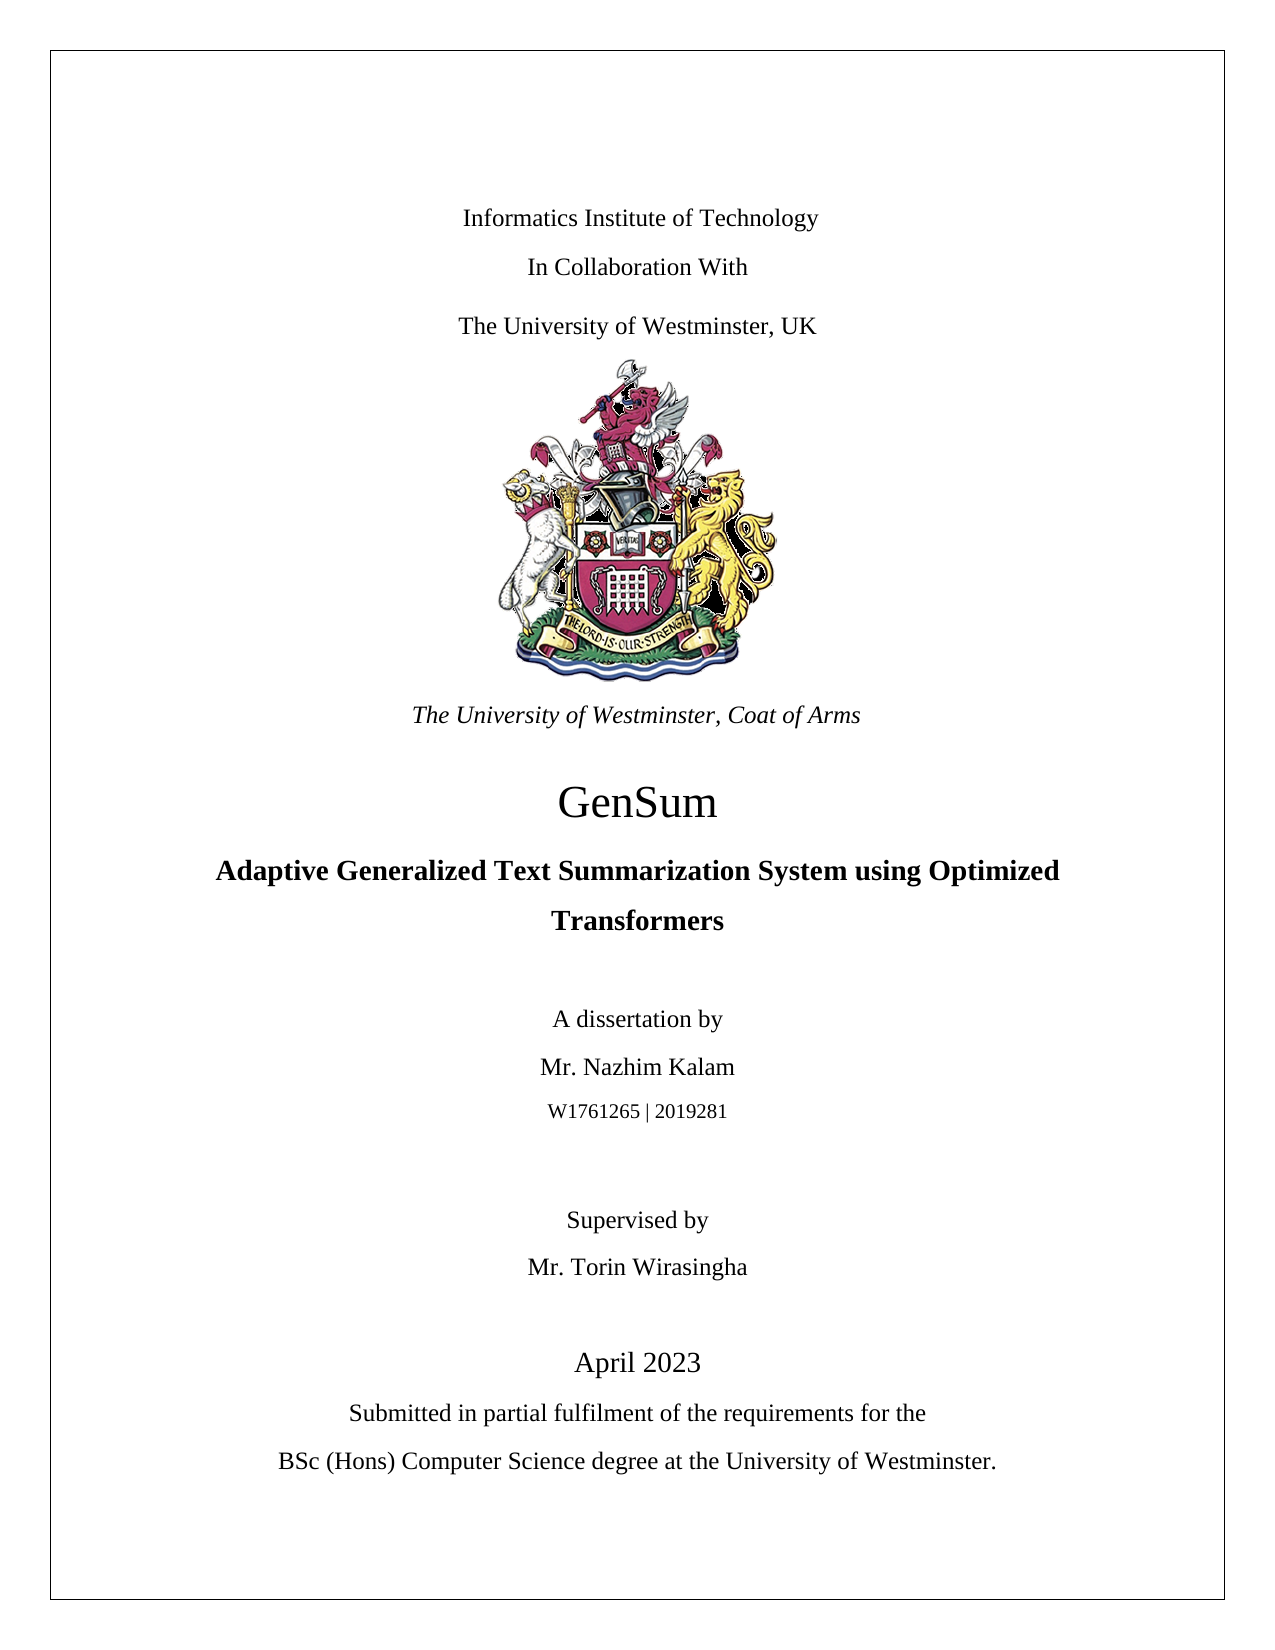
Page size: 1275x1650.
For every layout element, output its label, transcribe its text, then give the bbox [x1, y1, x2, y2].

text Adaptive Generalized Text Summarization System using Optimized [150, 853, 1125, 887]
text Supervised by [150, 1205, 1125, 1233]
text Informatics Institute of Technology [150, 203, 1125, 232]
text A dissertation by [150, 1004, 1125, 1033]
text The University of Westminster, UK [150, 311, 1125, 340]
text The University of Westminster, Coat of Arms [150, 700, 1125, 729]
text Mr. Nazhim Kalam [150, 1052, 1125, 1080]
text W1761265 | 2019281 [150, 1099, 1125, 1123]
picture [497, 359, 778, 682]
text Mr. Torin Wirasingha [150, 1252, 1125, 1281]
text Submitted in partial fulfilment of the requirements for the [150, 1398, 1125, 1427]
text GenSum [150, 774, 1125, 827]
text April 2023 [150, 1346, 1125, 1379]
text Transformers [150, 903, 1125, 937]
text In Collaboration With [150, 252, 1125, 280]
text BSc (Hons) Computer Science degree at the University of Westminster. [150, 1446, 1125, 1475]
